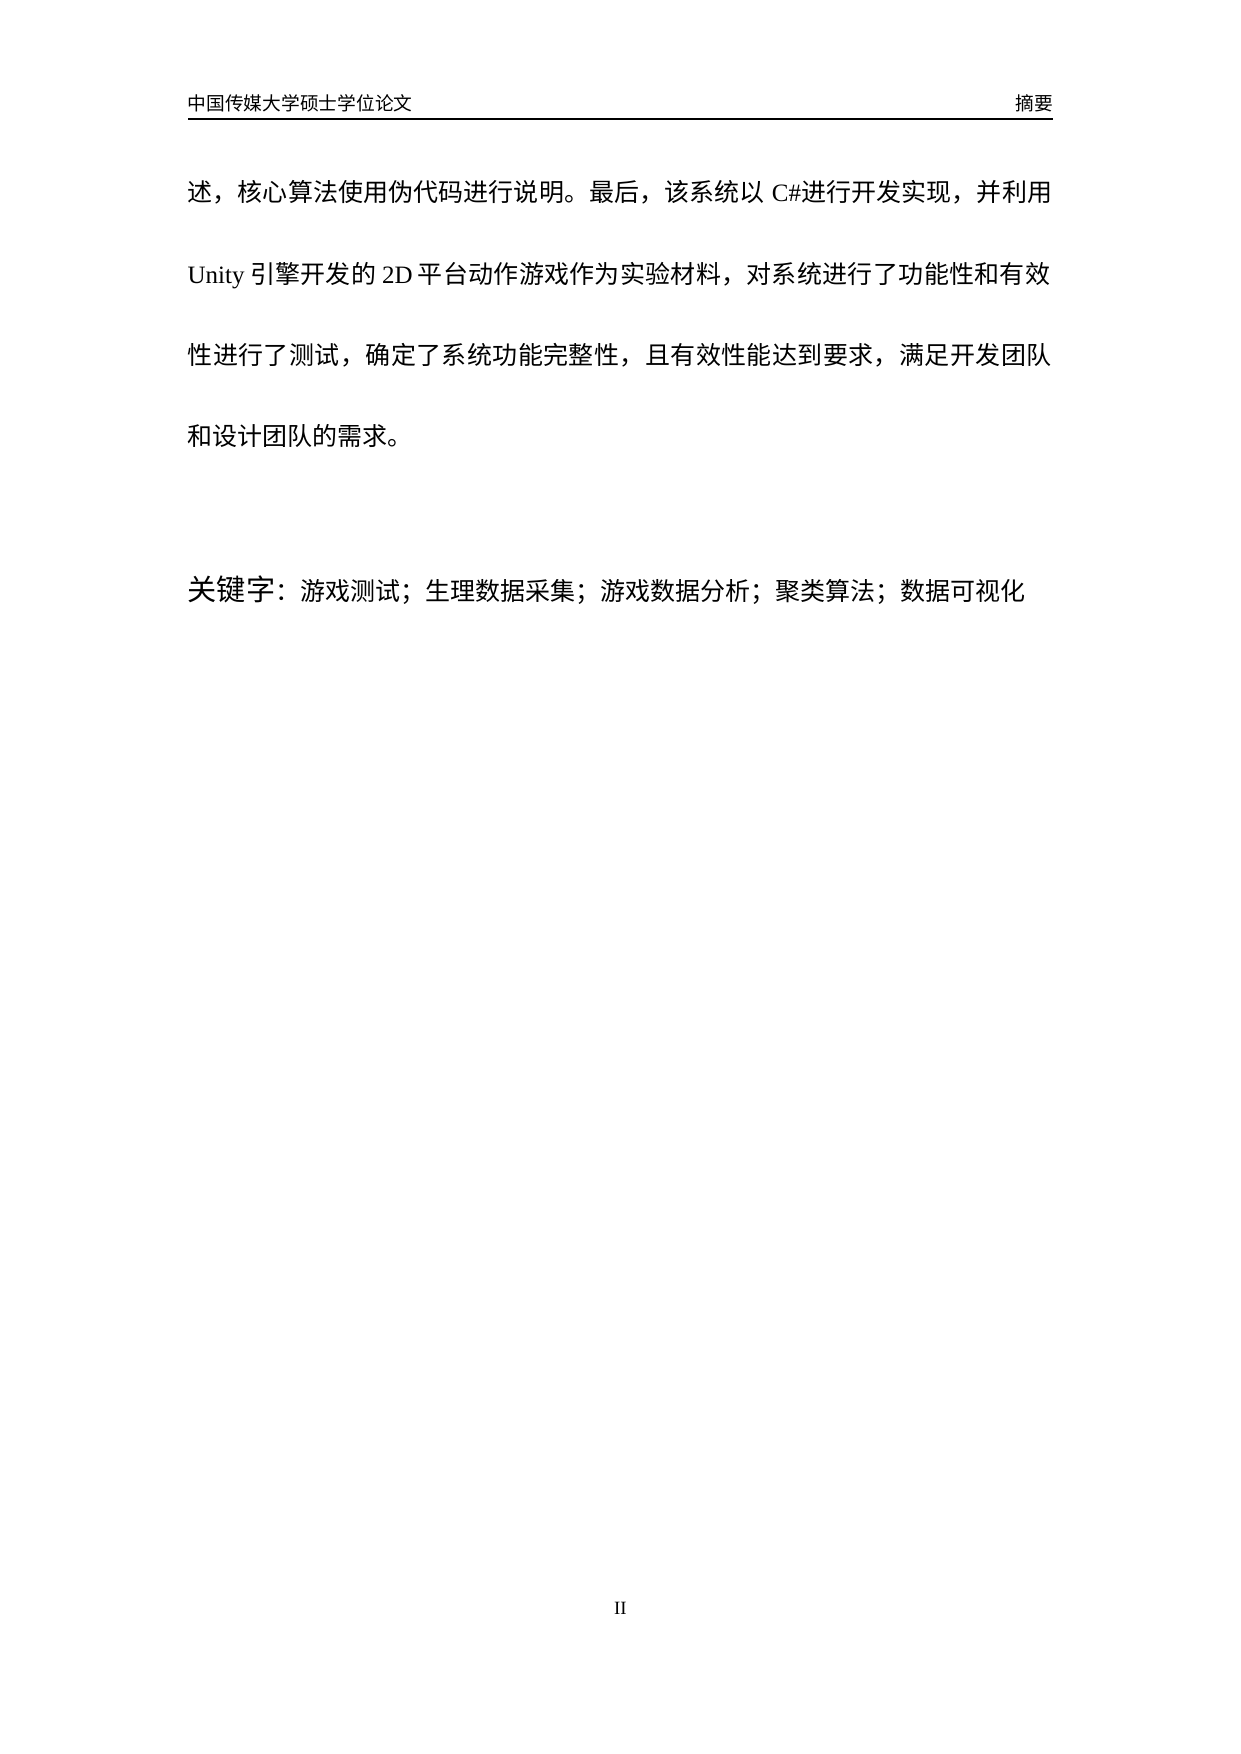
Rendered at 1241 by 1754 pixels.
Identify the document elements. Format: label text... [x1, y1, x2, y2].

text 关键字：游戏测试；生理数据采集；游戏数据分析；聚类算法；数据可视化 [187, 556, 1053, 621]
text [187, 158, 1053, 467]
